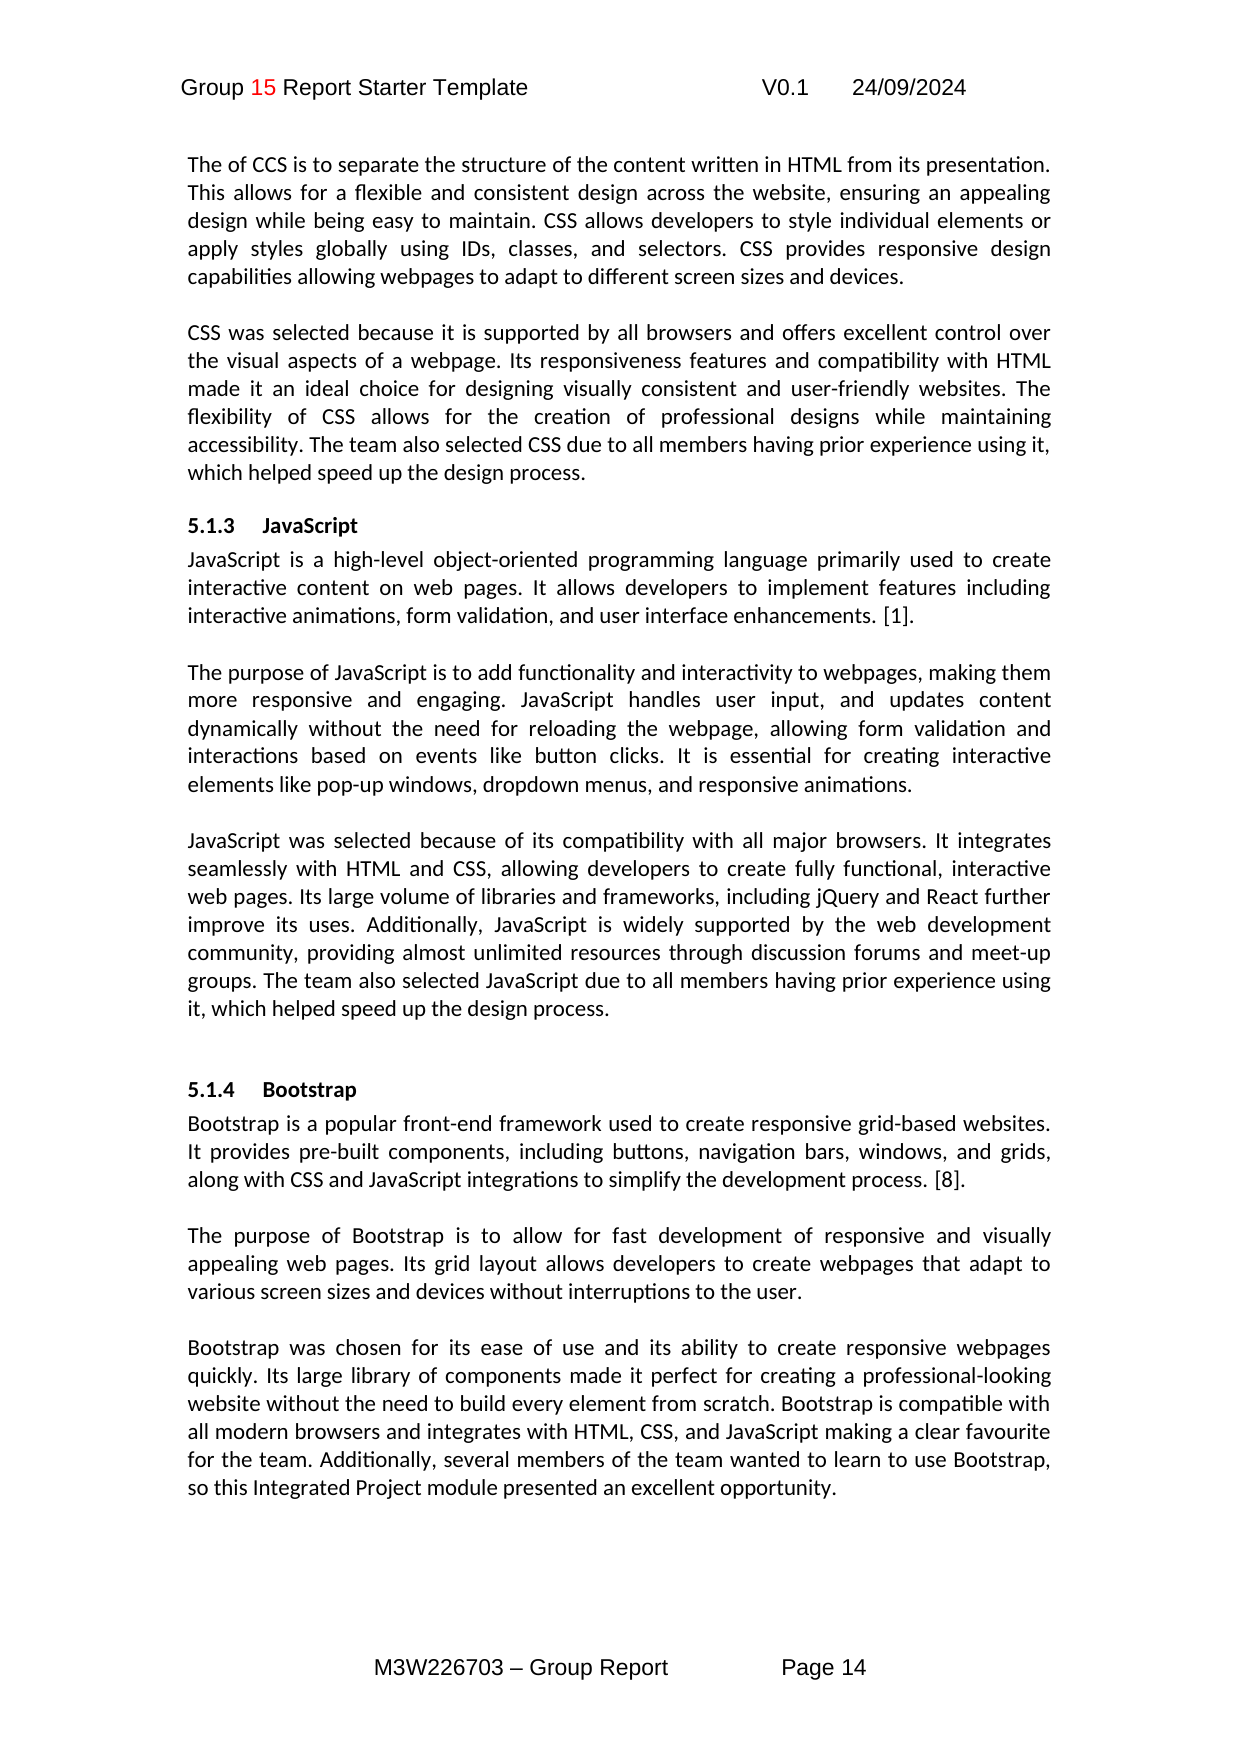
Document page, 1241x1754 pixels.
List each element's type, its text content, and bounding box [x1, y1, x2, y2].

text JavaScript is a high-level object-oriented programming language primarily used to create interactive content on web pages. It allows developers to implement features including interactive animations, form validation, and user interface enhancements.. [187, 546, 1053, 629]
text CSS was selected because it is supported by all browsers and offers excellent control over the visual aspects of a webpage. Its responsiveness features and compatibility with HTML made it an ideal choice for designing visually consistent and user-friendly websites. The flexibility of CSS allows for the creation of professional designs while maintaining accessibility. The team also selected CSS due to all members having prior experience using it, which helped speed up the design process. [187, 318, 1053, 486]
text The purpose of Bootstrap is to allow for fast development of responsive and visually appealing web pages. Its grid layout allows developers to create webpages that adapt to various screen sizes and devices without interruptions to the user. [187, 1221, 1053, 1305]
text The of CCS is to separate the structure of the content written in HTML from its presentation. This allows for a flexible and consistent design across the website, ensuring an appealing design while being easy to maintain. CSS allows developers to style individual elements or apply styles globally using IDs, classes, and selectors. CSS provides responsive design capabilities allowing webpages to adapt to different screen sizes and devices. [187, 150, 1053, 290]
subtitle Bootstrap [187, 1075, 1053, 1103]
text Bootstrap was chosen for its ease of use and its ability to create responsive webpages quickly. Its large library of components made it perfect for creating a professional-looking website without the need to build every element from scratch. Bootstrap is compatible with all modern browsers and integrates with HTML, CSS, and JavaScript making a clear favourite for the team. Additionally, several members of the team wanted to learn to use Bootstrap, so this Integrated Project module presented an excellent opportunity. [187, 1333, 1053, 1501]
text Bootstrap is a popular front-end framework used to create responsive grid-based websites. It provides pre-built components, including buttons, navigation bars, windows, and grids, along with CSS and JavaScript integrations to simplify the development process.. [187, 1109, 1053, 1193]
text JavaScript was selected because of its compatibility with all major browsers. It integrates seamlessly with HTML and CSS, allowing developers to create fully functional, interactive web pages. Its large volume of libraries and frameworks, including jQuery and React further improve its uses. Additionally, JavaScript is widely supported by the web development community, providing almost unlimited resources through discussion forums and meet-up groups. The team also selected JavaScript due to all members having prior experience using it, which helped speed up the design process. [187, 826, 1053, 1022]
text The purpose of JavaScript is to add functionality and interactivity to webpages, making them more responsive and engaging. JavaScript handles user input, and updates content dynamically without the need for reloading the webpage, allowing form validation and interactions based on events like button clicks. It is essential for creating interactive elements like pop-up windows, dropdown menus, and responsive animations. [187, 658, 1053, 798]
subtitle JavaScript [187, 511, 1053, 539]
